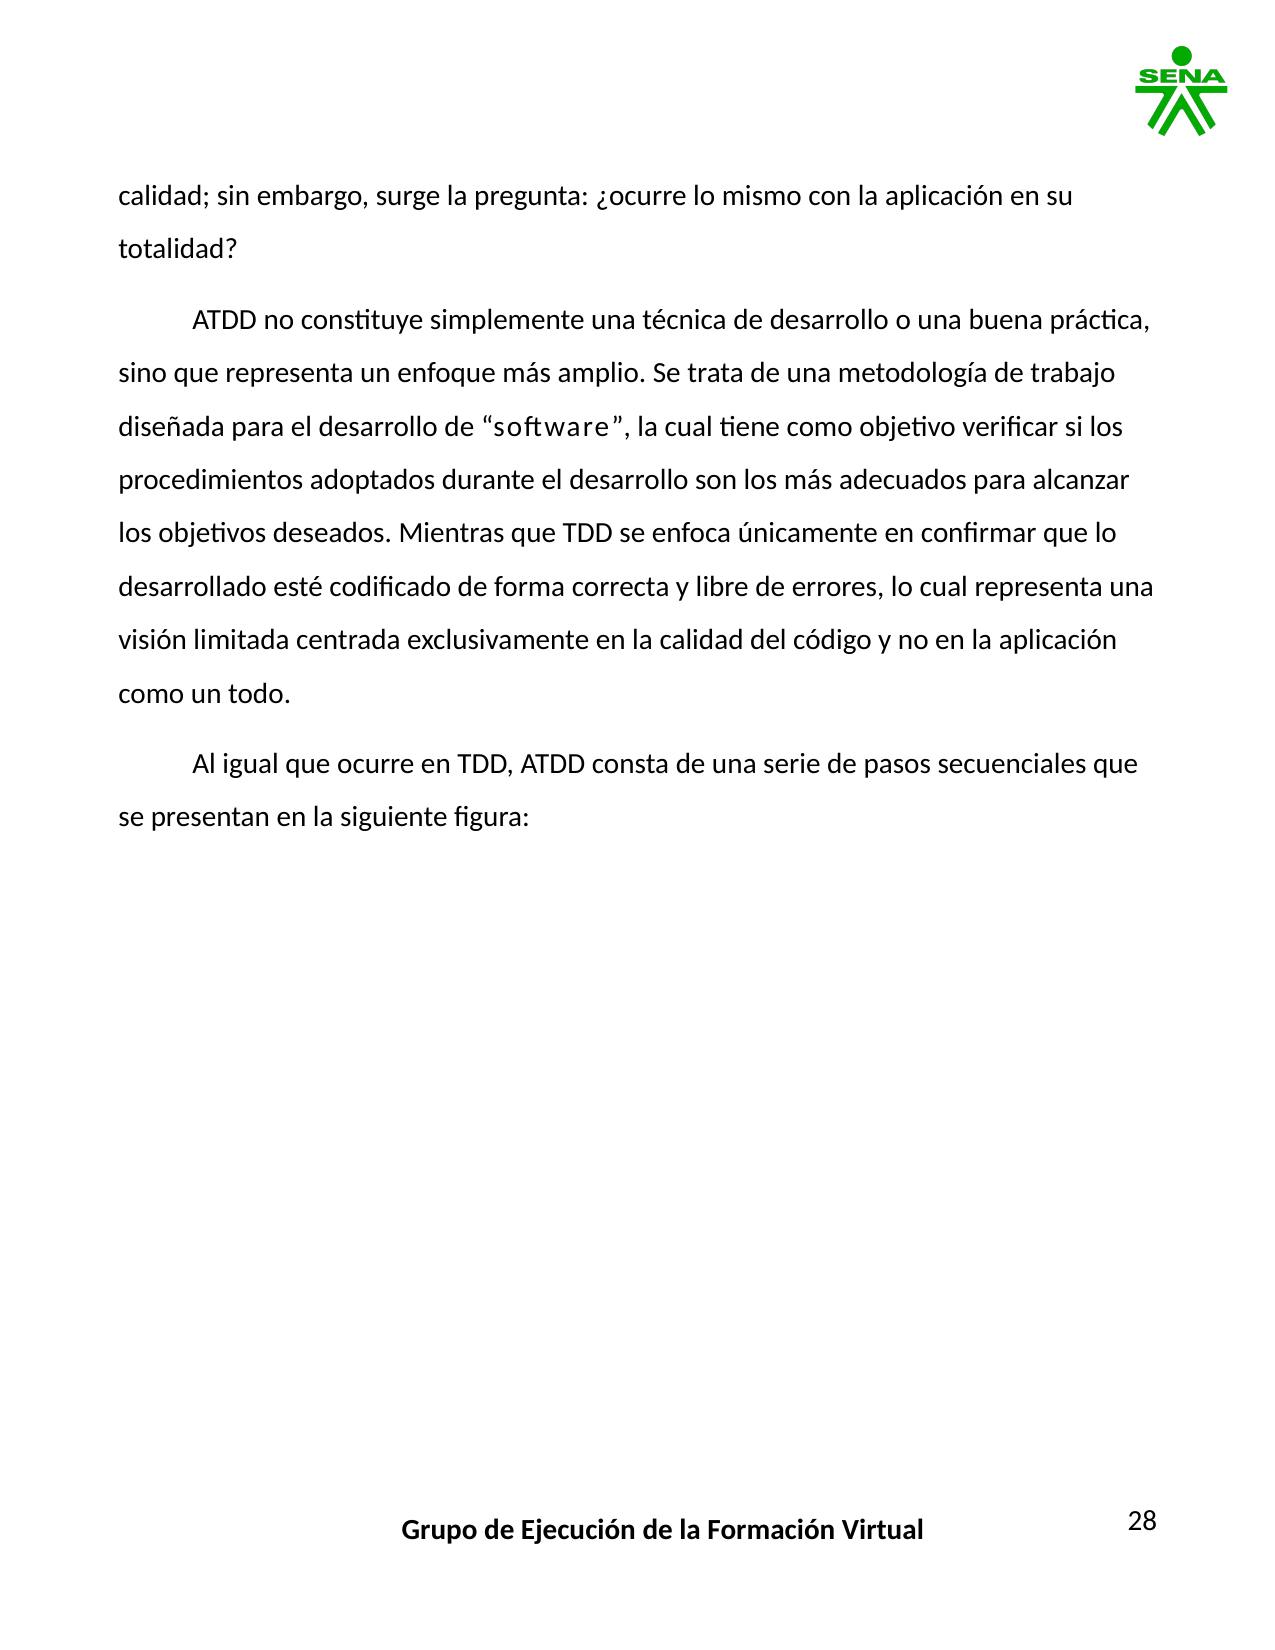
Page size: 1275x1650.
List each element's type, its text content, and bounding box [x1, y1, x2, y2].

text ATDD no constituye simplemente una técnica de desarrollo o una buena práctica, sino que representa un enfoque más amplio. Se trata de una metodología de trabajo diseñada para el desarrollo de “software”, la cual tiene como objetivo verificar si los procedimientos adoptados durante el desarrollo son los más adecuados para alcanzar los objetivos deseados. Mientras que TDD se enfoca únicamente en confirmar que lo desarrollado esté codificado de forma correcta y libre de errores, lo cual representa una visión limitada centrada exclusivamente en la calidad del código y no en la aplicación como un todo. [118, 301, 1157, 710]
text Al igual que ocurre en TDD, ATDD consta de una serie de pasos secuenciales que se presentan en la siguiente figura: [118, 745, 1157, 834]
picture [1135, 46, 1228, 136]
